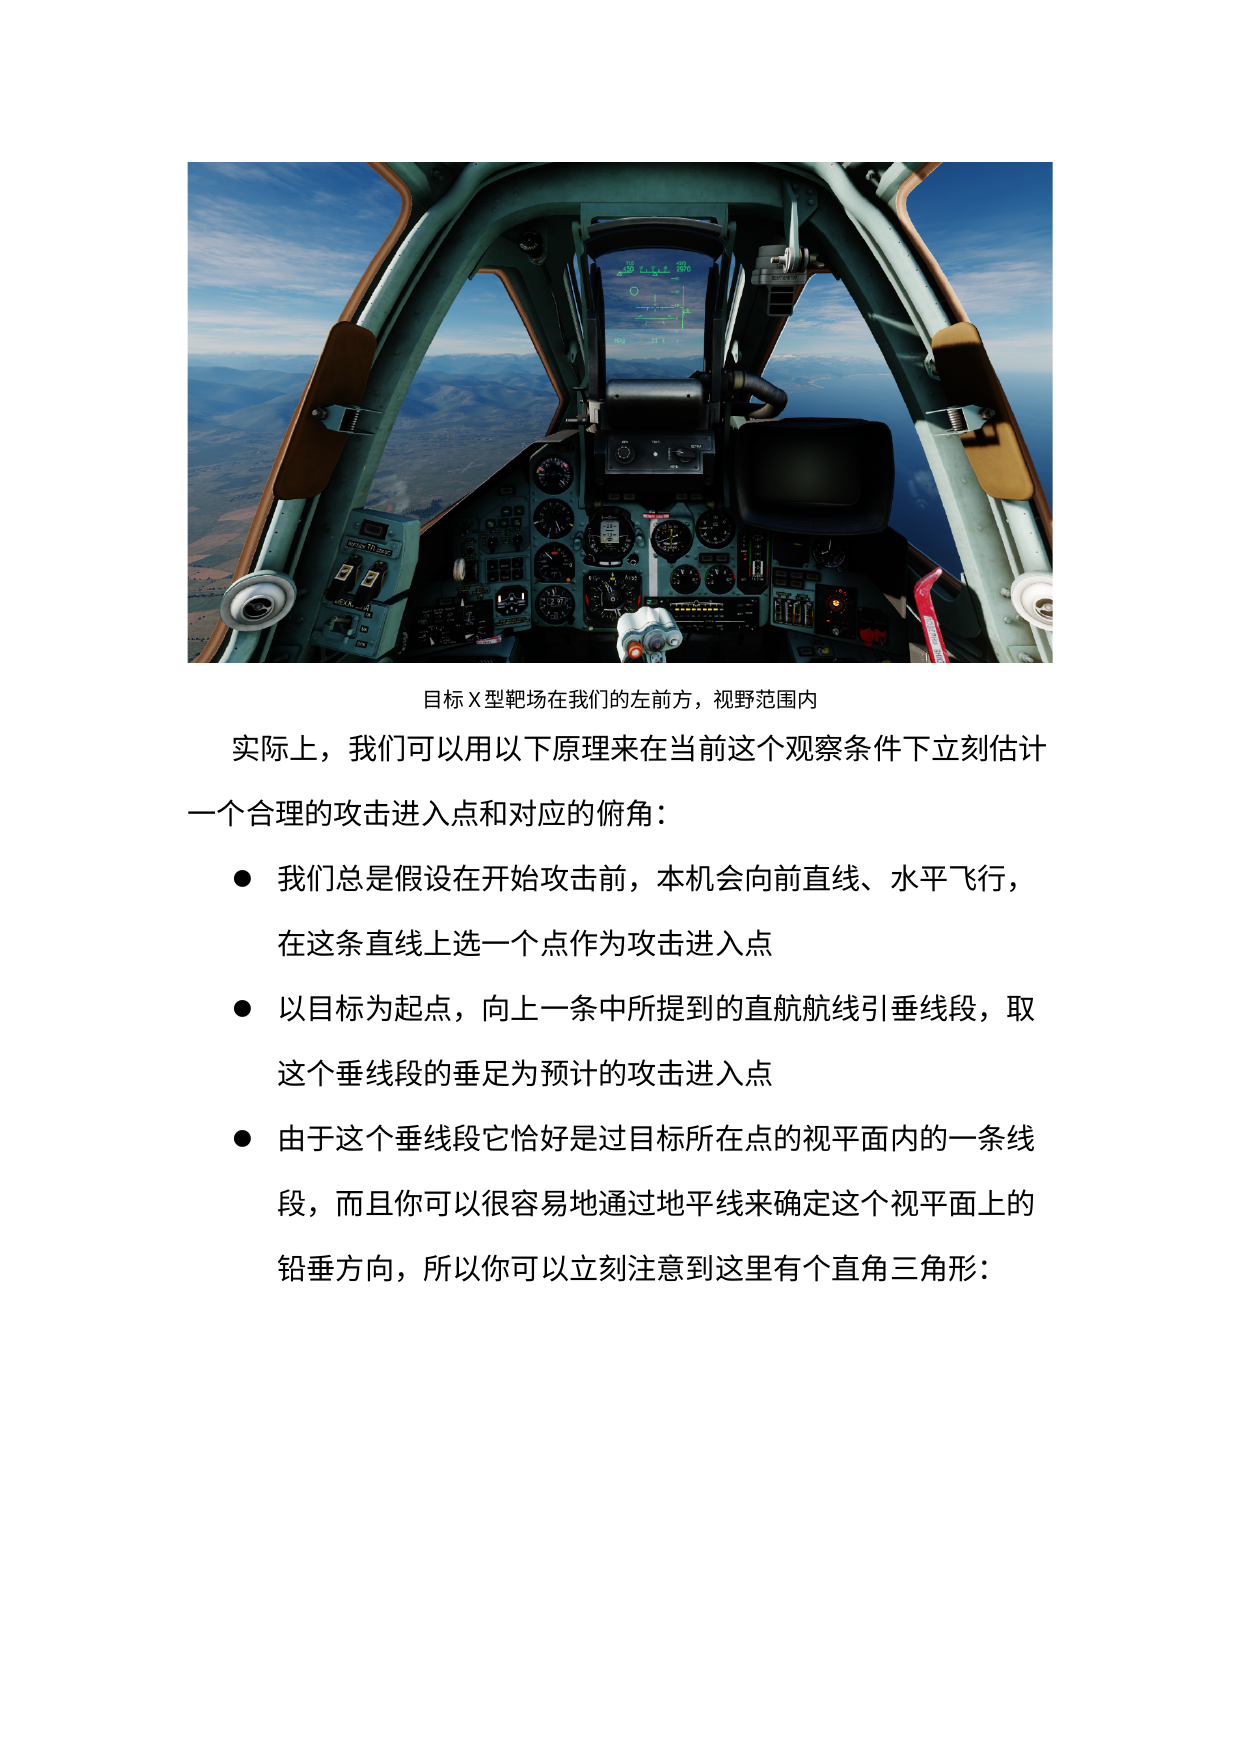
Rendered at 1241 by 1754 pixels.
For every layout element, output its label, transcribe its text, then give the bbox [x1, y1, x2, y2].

list 以目标为起点，向上一条中所提到的直航航线引垂线段，取这个垂线段的垂足为预计的攻击进入点 [231, 974, 1053, 1104]
picture [187, 162, 1053, 663]
text 目标X型靶场在我们的左前方，视野范围内 [187, 682, 1053, 714]
list 我们总是假设在开始攻击前，本机会向前直线、水平飞行，在这条直线上选一个点作为攻击进入点 [231, 844, 1053, 974]
list 由于这个垂线段它恰好是过目标所在点的视平面内的一条线段，而且你可以很容易地通过地平线来确定这个视平面上的铅垂方向，所以你可以立刻注意到这里有个直角三角形： [231, 1104, 1053, 1299]
text 实际上，我们可以用以下原理来在当前这个观察条件下立刻估计一个合理的攻击进入点和对应的俯角： [187, 714, 1053, 844]
